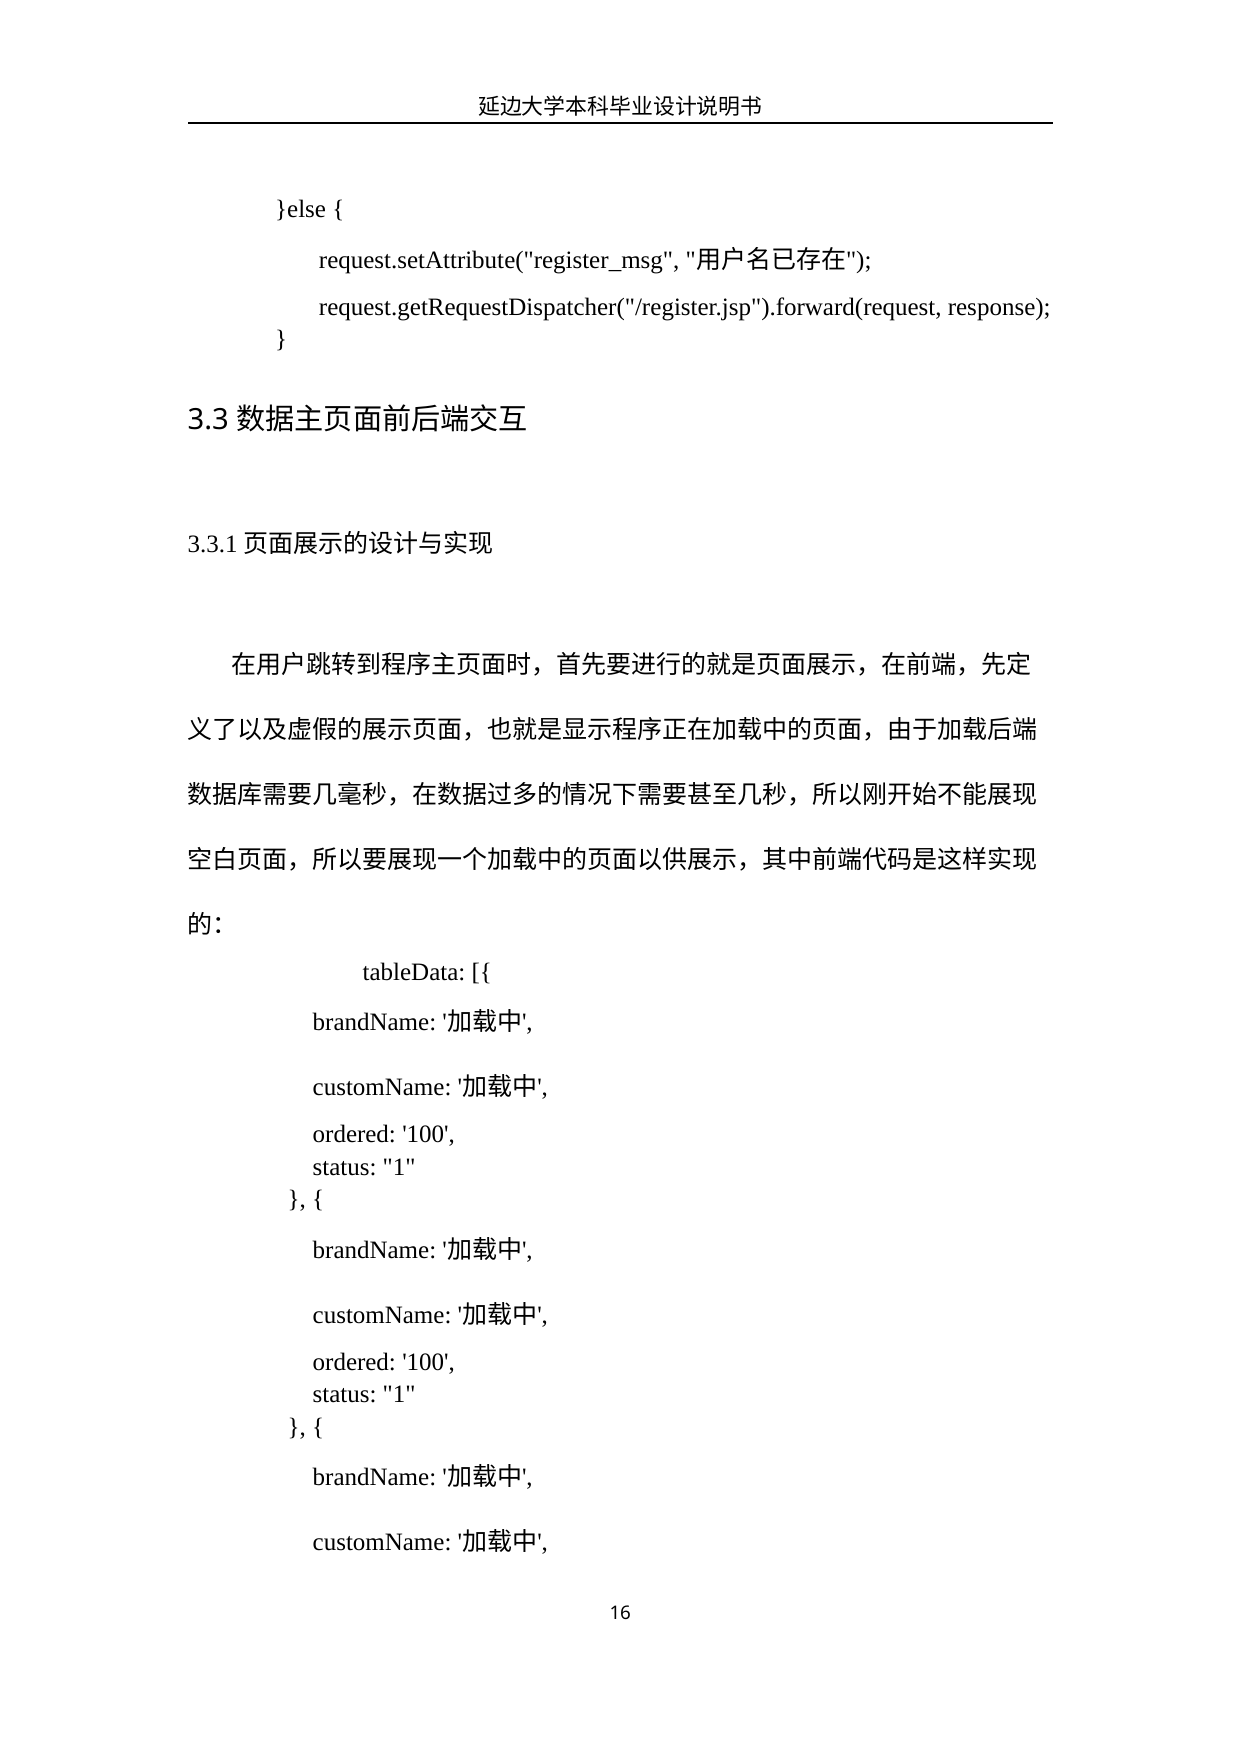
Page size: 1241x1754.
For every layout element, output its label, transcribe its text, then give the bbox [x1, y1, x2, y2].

text customName: '加载中', [187, 1280, 1053, 1345]
text 在用户跳转到程序主页面时，首先要进行的就是页面展示，在前端，先定义了以及虚假的展示页面，也就是显示程序正在加载中的页面，由于加载后端数据库需要几毫秒，在数据过多的情况下需要甚至几秒，所以刚开始不能展现空白页面，所以要展现一个加载中的页面以供展示，其中前端代码是这样实现的： [187, 630, 1053, 955]
text customName: '加载中', [187, 1507, 1053, 1572]
text ordered: '100', [187, 1345, 1053, 1377]
text } [187, 322, 1053, 355]
text }else { [187, 192, 1053, 225]
text brandName: '加载中', [187, 987, 1053, 1052]
text }, { [187, 1410, 1053, 1442]
text request.setAttribute("register_msg", "用户名已存在"); [187, 225, 1053, 290]
subtitle 3.3.1 页面展示的设计与实现 [187, 509, 1053, 574]
text brandName: '加载中', [187, 1442, 1053, 1507]
text status: "1" [187, 1150, 1053, 1182]
subtitle 3.3 数据主页面前后端交互 [187, 384, 1053, 449]
text tableData: [{ [319, 955, 1053, 987]
text }, { [187, 1182, 1053, 1215]
text request.getRequestDispatcher("/register.jsp").forward(request, response); [187, 290, 1053, 322]
text status: "1" [187, 1377, 1053, 1410]
text customName: '加载中', [187, 1052, 1053, 1117]
text ordered: '100', [187, 1117, 1053, 1150]
text brandName: '加载中', [187, 1215, 1053, 1280]
